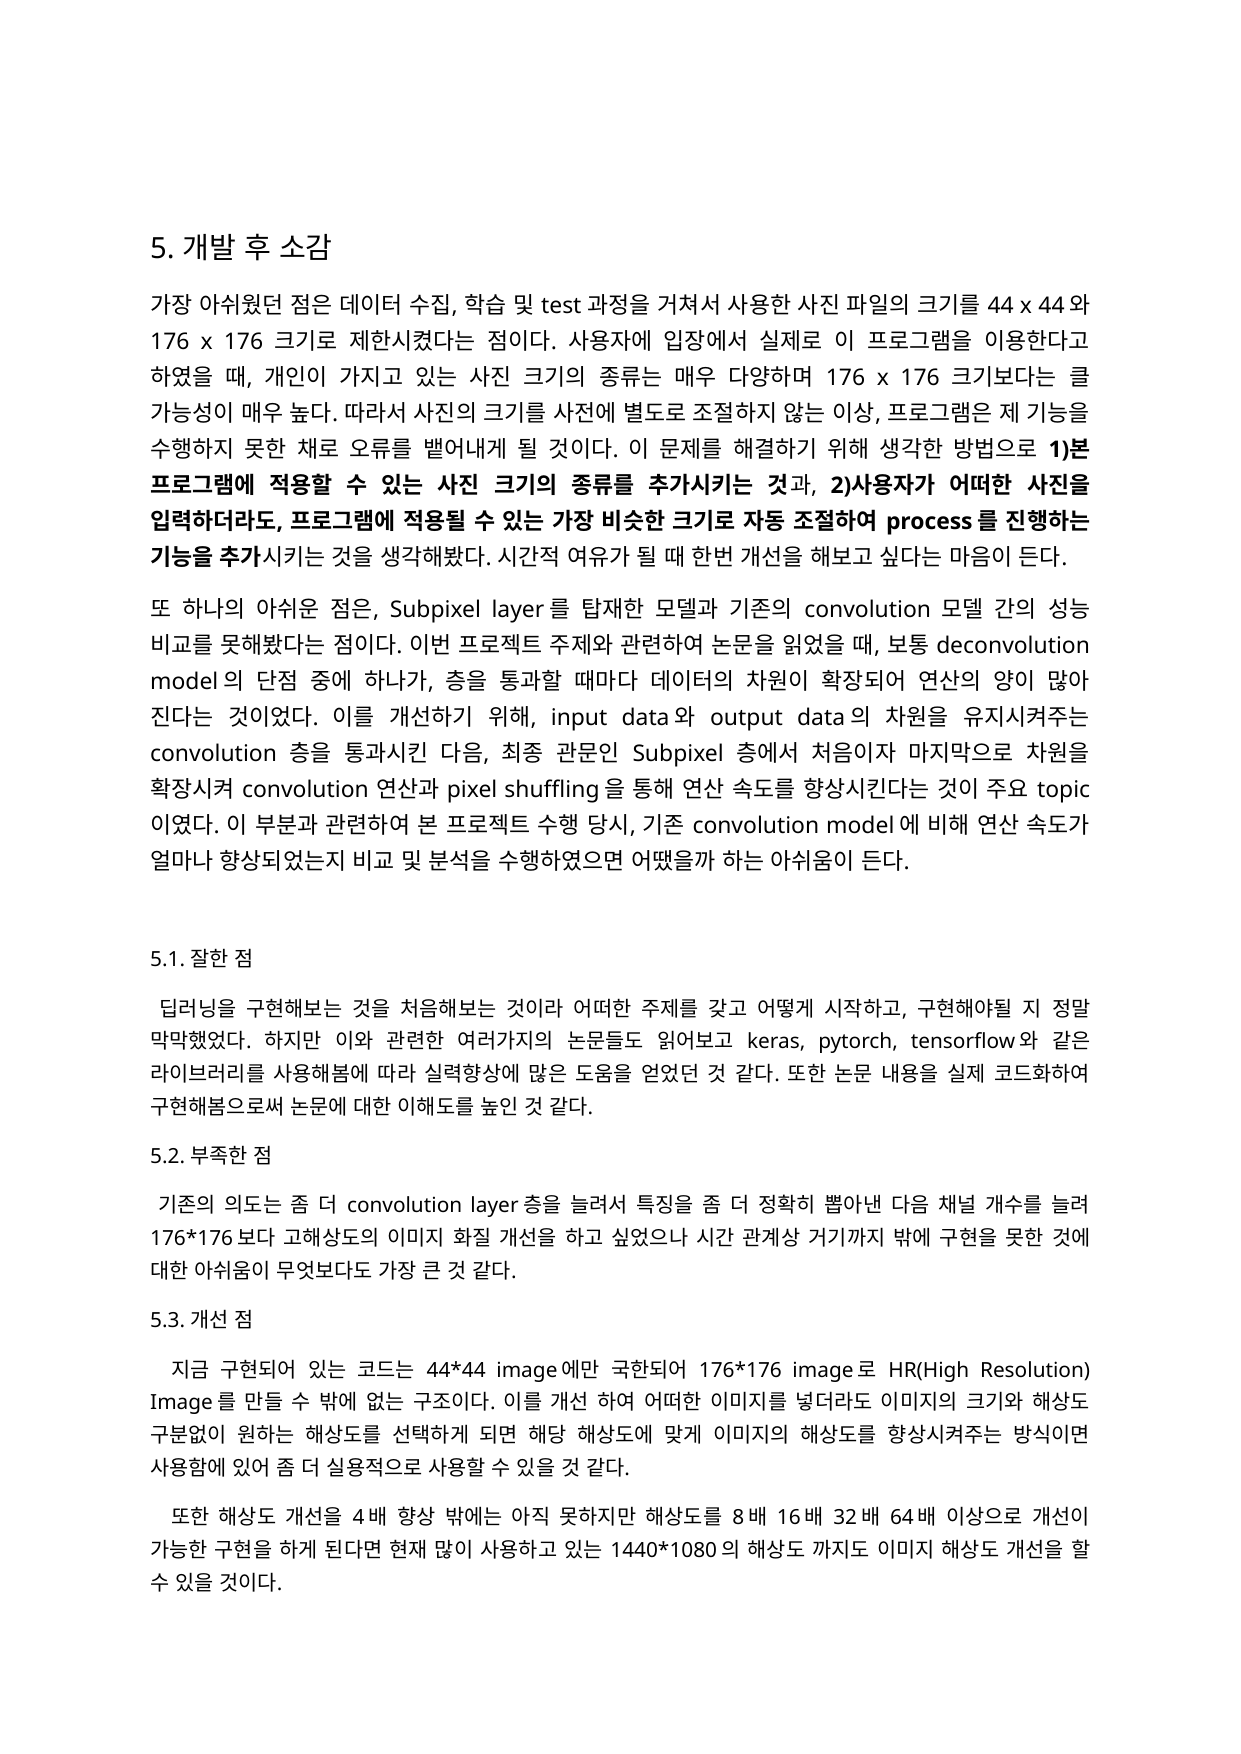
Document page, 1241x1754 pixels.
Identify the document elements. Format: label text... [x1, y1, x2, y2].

subtitle 5.3. 개선 점 [150, 1303, 1090, 1334]
text 가장 아쉬웠던 점은 데이터 수집, 학습 및 test 과정을 거쳐서 사용한 사진 파일의 크기를 44 x 44와 176 x 176 크기로 제한시켰다는 점이다. 사용자에 입장에서 실제로 이 프로그램을 이용한다고 하였을 때, 개인이 가지고 있는 사진 크기의 종류는 매우 다양하며 176 x 176 크기보다는 클 가능성이 매우 높다. 따라서 사진의 크기를 사전에 별도로 조절하지 않는 이상, 프로그램은 제 기능을 수행하지 못한 채로 오류를 뱉어내게 될 것이다. 이 문제를 해결하기 위해 생각한 방법으로 1)본 프로그램에 적용할 수 있는 사진 크기의 종류를 추가시키는 것과, 2)사용자가 어떠한 사진을 입력하더라도, 프로그램에 적용될 수 있는 가장 비슷한 크기로 자동 조절하여 process를 진행하는 기능을 추가시키는 것을 생각해봤다. 시간적 여유가 될 때 한번 개선을 해보고 싶다는 마음이 든다. [150, 287, 1090, 572]
text 지금 구현되어 있는 코드는 44*44 image에만 국한되어 176*176 image로 HR(High Resolution) Image를 만들 수 밖에 없는 구조이다. 이를 개선 하여 어떠한 이미지를 넣더라도 이미지의 크기와 해상도 구분없이 원하는 해상도를 선택하게 되면 해당 해상도에 맞게 이미지의 해상도를 향상시켜주는 방식이면 사용함에 있어 좀 더 실용적으로 사용할 수 있을 것 같다. [150, 1353, 1090, 1481]
text 또 하나의 아쉬운 점은, Subpixel layer를 탑재한 모델과 기존의 convolution 모델 간의 성능 비교를 못해봤다는 점이다. 이번 프로젝트 주제와 관련하여 논문을 읽었을 때, 보통 deconvolution model의 단점 중에 하나가, 층을 통과할 때마다 데이터의 차원이 확장되어 연산의 양이 많아 진다는 것이었다. 이를 개선하기 위해, input data와 output data의 차원을 유지시켜주는 convolution 층을 통과시킨 다음, 최종 관문인 Subpixel 층에서 처음이자 마지막으로 차원을 확장시켜 convolution 연산과 pixel shuffling을 통해 연산 속도를 향상시킨다는 것이 주요 topic이였다. 이 부분과 관련하여 본 프로젝트 수행 당시, 기존 convolution model에 비해 연산 속도가 얼마나 향상되었는지 비교 및 분석을 수행하였으면 어땠을까 하는 아쉬움이 든다. [150, 591, 1090, 876]
subtitle 5.1. 잘한 점 [150, 942, 1090, 973]
text 또한 해상도 개선을 4배 향상 밖에는 아직 못하지만 해상도를 8배 16배 32배 64배 이상으로 개선이 가능한 구현을 하게 된다면 현재 많이 사용하고 있는 1440*1080의 해상도 까지도 이미지 해상도 개선을 할 수 있을 것이다. [150, 1500, 1090, 1596]
text 딥러닝을 구현해보는 것을 처음해보는 것이라 어떠한 주제를 갖고 어떻게 시작하고, 구현해야될 지 정말 막막했었다. 하지만 이와 관련한 여러가지의 논문들도 읽어보고 keras, pytorch, tensorflow와 같은 라이브러리를 사용해봄에 따라 실력향상에 많은 도움을 얻었던 것 같다. 또한 논문 내용을 실제 코드화하여 구현해봄으로써 논문에 대한 이해도를 높인 것 같다. [150, 992, 1090, 1120]
subtitle 5. 개발 후 소감 [150, 224, 1090, 267]
subtitle 5.2. 부족한 점 [150, 1139, 1090, 1170]
text 기존의 의도는 좀 더 convolution layer층을 늘려서 특징을 좀 더 정확히 뽑아낸 다음 채널 개수를 늘려 176*176보다 고해상도의 이미지 화질 개선을 하고 싶었으나 시간 관계상 거기까지 밖에 구현을 못한 것에 대한 아쉬움이 무엇보다도 가장 큰 것 같다. [150, 1189, 1090, 1284]
